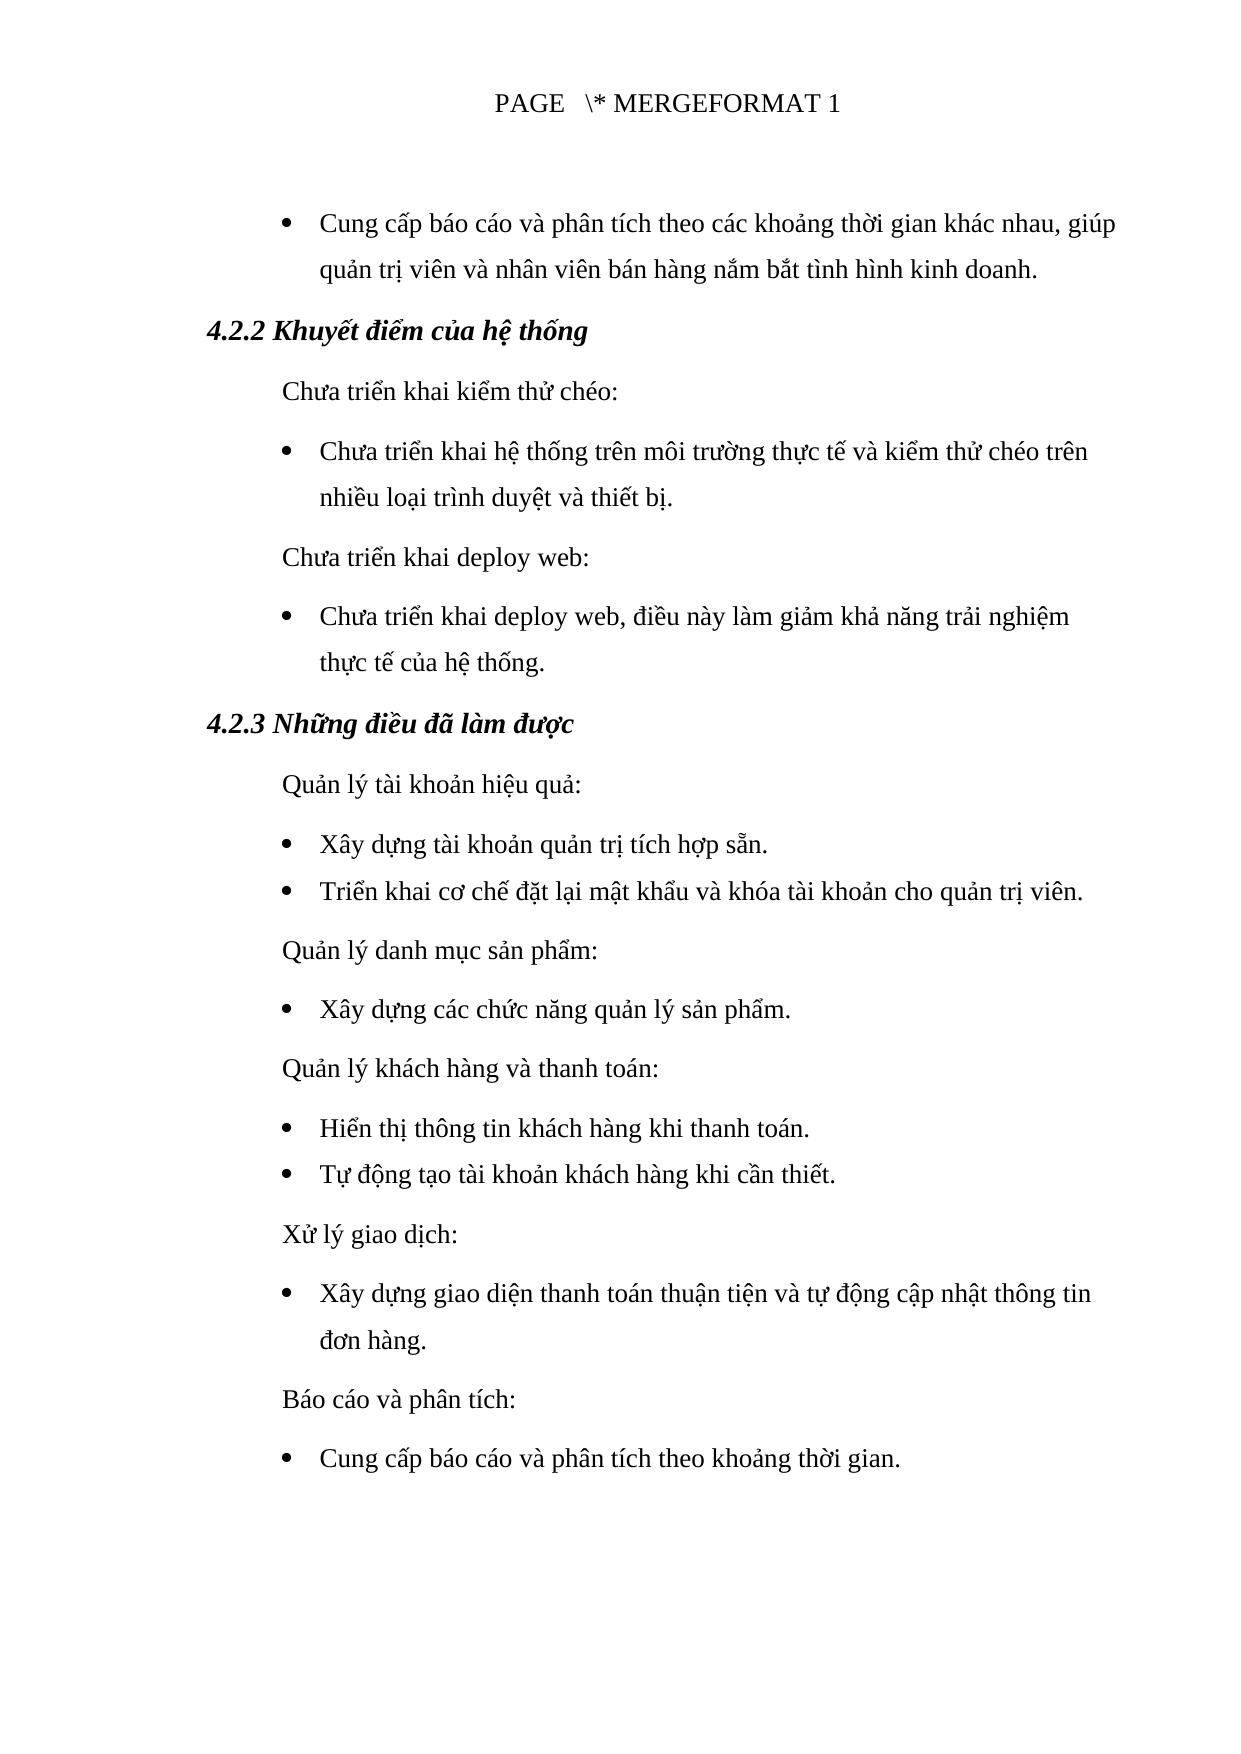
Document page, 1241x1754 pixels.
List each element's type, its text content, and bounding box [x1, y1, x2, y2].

text Chưa triển khai deploy web: [207, 541, 1122, 572]
list Tự động tạo tài khoản khách hàng khi cần thiết. [282, 1158, 1122, 1190]
text Quản lý danh mục sản phẩm: [207, 934, 1122, 965]
text 4.2.3 Những điều đã làm được [207, 706, 1122, 739]
list Xây dựng giao diện thanh toán thuận tiện và tự động cập nhật thông tin đơn hàng. [282, 1277, 1122, 1355]
list Xây dựng tài khoản quản trị tích hợp sẵn. [282, 828, 1122, 859]
list Triển khai cơ chế đặt lại mật khẩu và khóa tài khoản cho quản trị viên. [282, 874, 1122, 906]
text 4.2.2 Khuyết điểm của hệ thống [207, 313, 1122, 346]
text Xử lý giao dịch: [207, 1218, 1122, 1249]
text Báo cáo và phân tích: [207, 1383, 1122, 1414]
text Quản lý tài khoản hiệu quả: [207, 768, 1122, 800]
list Hiển thị thông tin khách hàng khi thanh toán. [282, 1112, 1122, 1143]
text Quản lý khách hàng và thanh toán: [207, 1052, 1122, 1084]
list Cung cấp báo cáo và phân tích theo các khoảng thời gian khác nhau, giúp quản trị viên và nhân viên bán hàng nắm bắt tình hình kinh doanh. [282, 207, 1122, 285]
list Xây dựng các chức năng quản lý sản phẩm. [282, 993, 1122, 1024]
list Chưa triển khai deploy web, điều này làm giảm khả năng trải nghiệm thực tế của hệ thống. [282, 600, 1122, 678]
list Chưa triển khai hệ thống trên môi trường thực tế và kiểm thử chéo trên nhiều loại trình duyệt và thiết bị. [282, 435, 1122, 513]
text Chưa triển khai kiểm thử chéo: [207, 376, 1122, 407]
list Cung cấp báo cáo và phân tích theo khoảng thời gian. [282, 1442, 1122, 1473]
